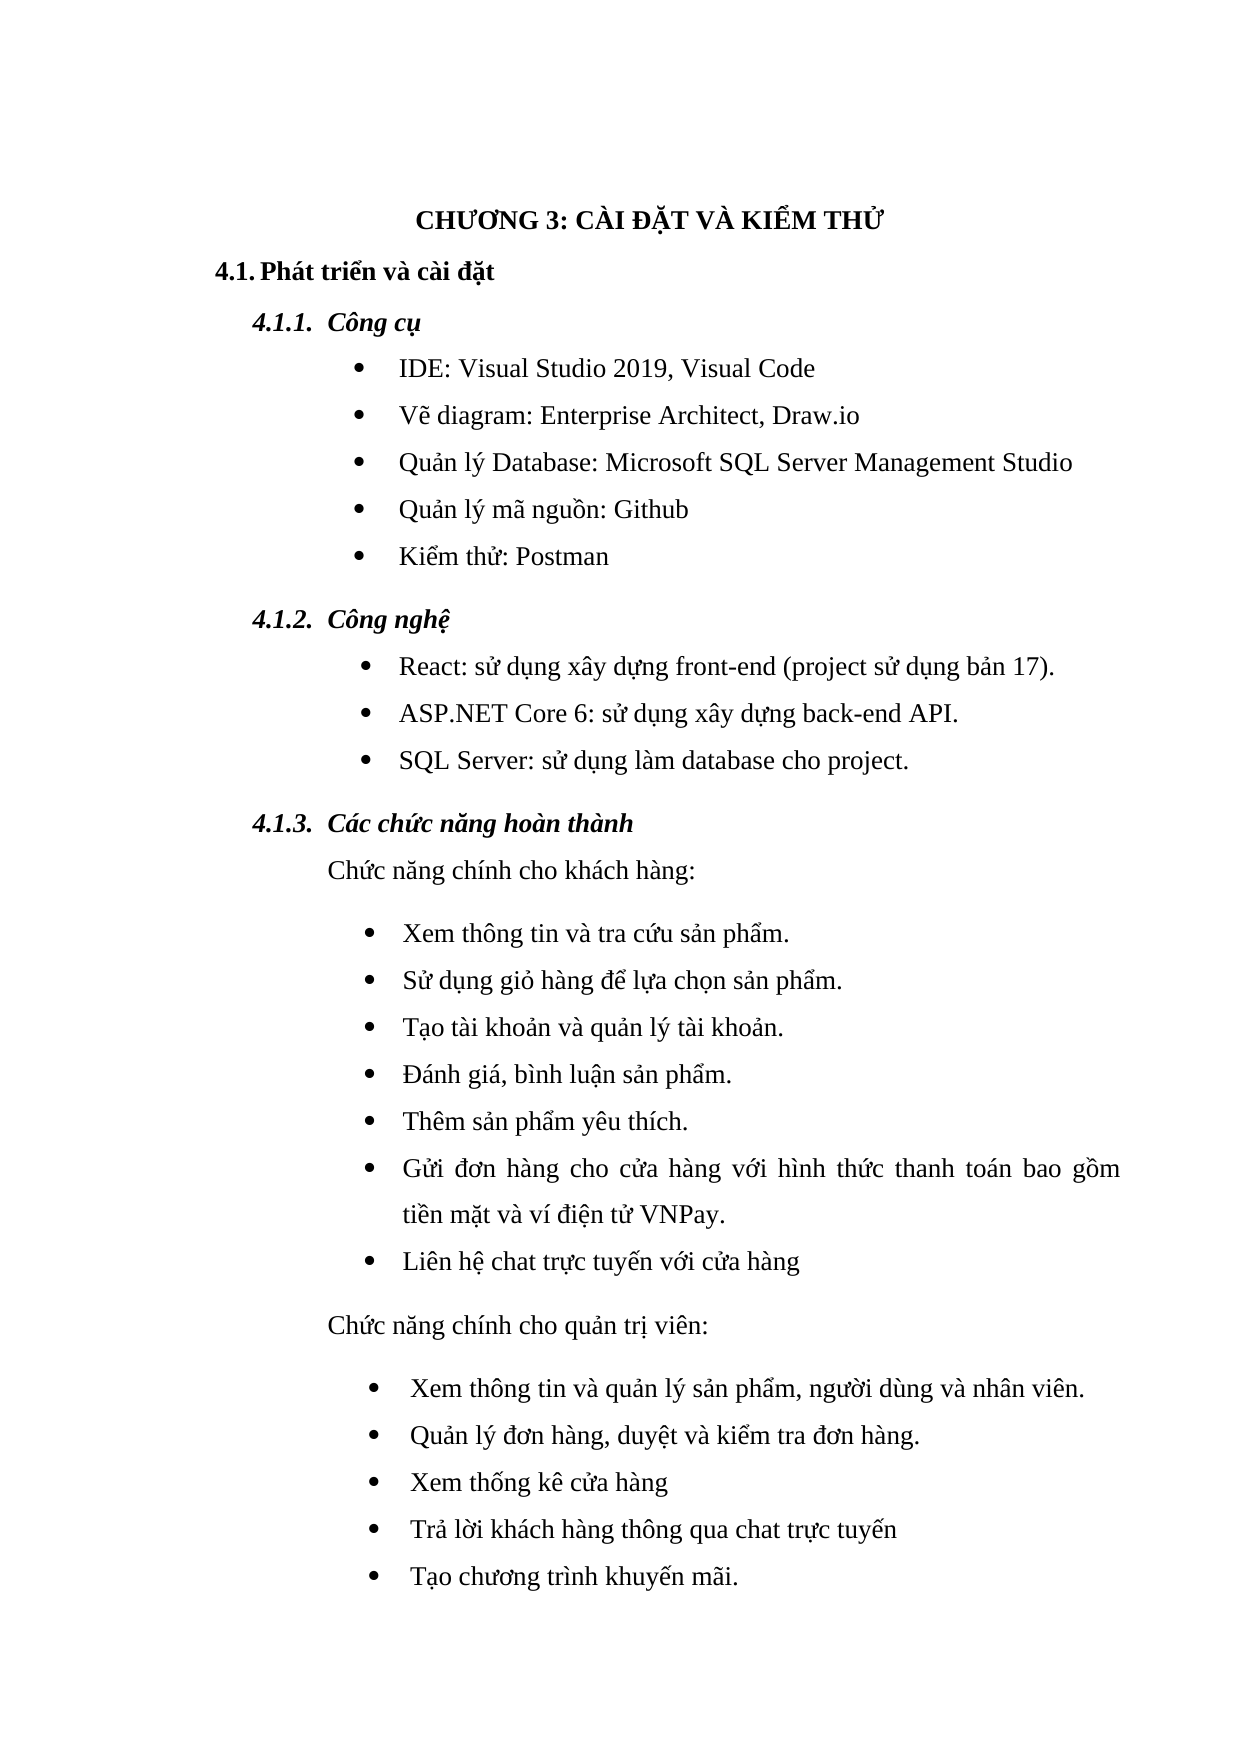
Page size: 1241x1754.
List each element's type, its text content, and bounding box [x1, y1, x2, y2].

list Gửi đơn hàng cho cửa hàng với hình thức thanh toán bao gồm tiền mặt và ví điện tử VNPay. [365, 1152, 1122, 1230]
list Quản lý Database: Microsoft SQL Server Management Studio [354, 446, 1122, 477]
subtitle Các chức năng hoàn thành [252, 807, 1122, 838]
list IDE: Visual Studio 2019, Visual Code [354, 352, 1122, 384]
list Sử dụng giỏ hàng để lựa chọn sản phẩm. [365, 964, 1122, 996]
text Chức năng chính cho quản trị viên: [177, 1309, 1122, 1340]
subtitle Công nghệ [252, 603, 1122, 634]
list Quản lý đơn hàng, duyệt và kiểm tra đơn hàng. [369, 1419, 1122, 1450]
list Đánh giá, bình luận sản phẩm. [365, 1058, 1122, 1089]
list Kiểm thử: Postman [354, 540, 1122, 571]
subtitle CHƯƠNG 3: CÀI ĐẶT VÀ KIỂM THỬ [177, 204, 1122, 235]
list Vẽ diagram: Enterprise Architect, Draw.io [354, 399, 1122, 431]
list Liên hệ chat trực tuyến với cửa hàng [365, 1245, 1122, 1276]
list Xem thống kê cửa hàng [369, 1466, 1122, 1497]
subtitle Phát triển và cài đặt [215, 255, 1122, 286]
text Chức năng chính cho khách hàng: [177, 854, 1122, 885]
list Tạo tài khoản và quản lý tài khoản. [365, 1011, 1122, 1042]
list Trả lời khách hàng thông qua chat trực tuyến [369, 1513, 1122, 1544]
list Tạo chương trình khuyến mãi. [369, 1559, 1122, 1591]
list SQL Server: sử dụng làm database cho project. [361, 744, 1122, 775]
list Quản lý mã nguồn: Github [354, 493, 1122, 524]
list Xem thông tin và tra cứu sản phẩm. [365, 917, 1122, 949]
list ASP.NET Core 6: sử dụng xây dựng back-end API. [361, 697, 1122, 728]
list React: sử dụng xây dựng front-end (project sử dụng bản 17). [361, 650, 1122, 681]
list Thêm sản phẩm yêu thích. [365, 1105, 1122, 1136]
subtitle Công cụ [252, 306, 1122, 337]
list Xem thông tin và quản lý sản phẩm, người dùng và nhân viên. [369, 1372, 1122, 1403]
